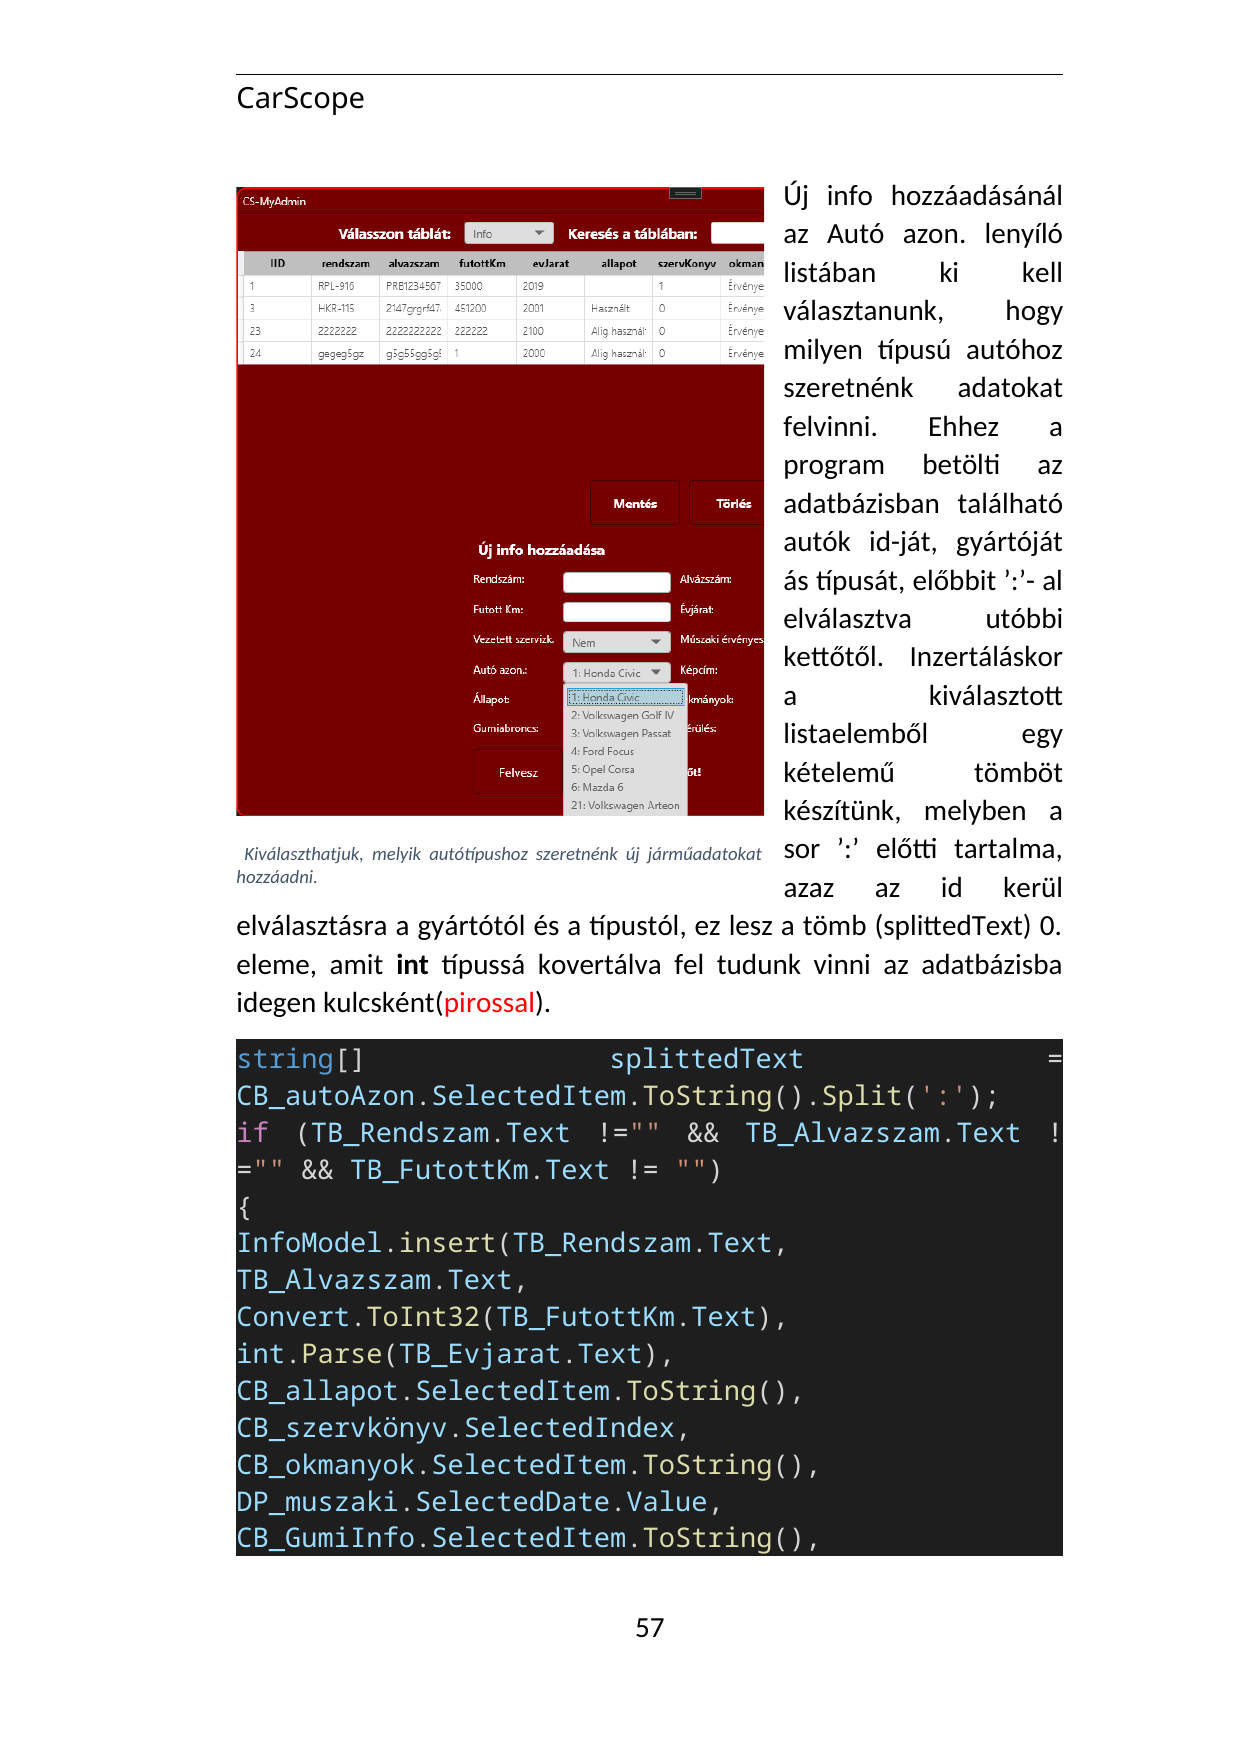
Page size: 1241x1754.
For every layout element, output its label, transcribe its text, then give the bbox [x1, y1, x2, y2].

text if (TB_Rendszam.Text !="" && TB_Alvazszam.Text !="" && TB_FutottKm.Text != "") [236, 1113, 1063, 1187]
picture [236, 187, 765, 816]
text string[] splittedText = CB_autoAzon.SelectedItem.ToString().Split(':'); [236, 1039, 1063, 1113]
text { [236, 1187, 1063, 1224]
text InfoModel.insert(TB_Rendszam.Text, TB_Alvazszam.Text, Convert.ToInt32(TB_FutottKm.Text), int.Parse(TB_Evjarat.Text), CB_allapot.SelectedItem.ToString(), CB_szervkönyv.SelectedIndex, CB_okmanyok.SelectedItem.ToString(), DP_muszaki.SelectedDate.Value, CB_GumiInfo.SelectedItem.ToString(), [236, 1224, 1063, 1556]
